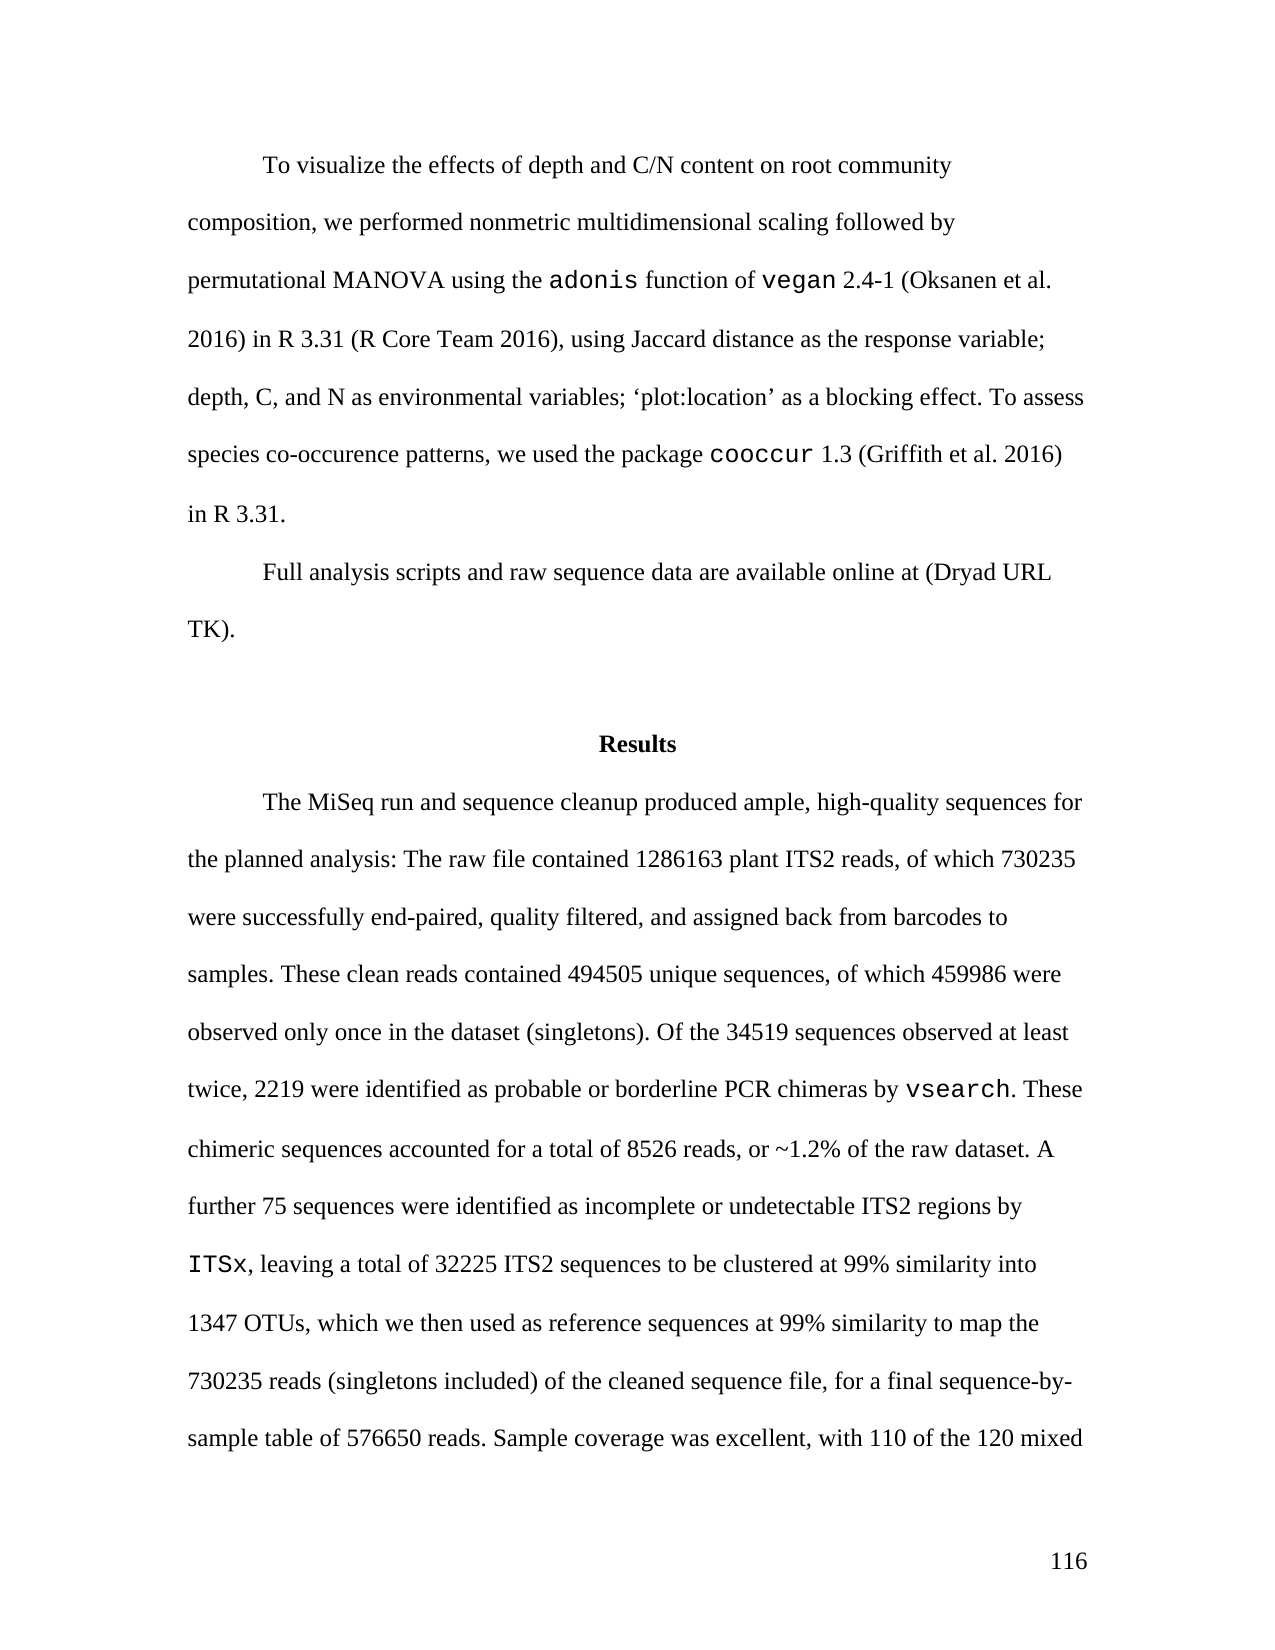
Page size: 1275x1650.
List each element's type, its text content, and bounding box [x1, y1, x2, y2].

text To visualize the effects of depth and C/N content on root community composition, we performed nonmetric multidimensional scaling followed by permutational MANOVA using the adonis function of vegan 2.4-1 (Oksanen et al. 2016) in R 3.31 (R Core Team 2016), using Jaccard distance as the response variable; depth, C, and N as environmental variables; ‘plot:location’ as a blocking effect. To assess species co-occurence patterns, we used the package cooccur 1.3 (Griffith et al. 2016) in R 3.31. [187, 150, 1087, 528]
text Full analysis scripts and raw sequence data are available online at (Dryad URL TK). [187, 557, 1087, 643]
subtitle Results [187, 729, 1087, 758]
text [187, 787, 1087, 1452]
